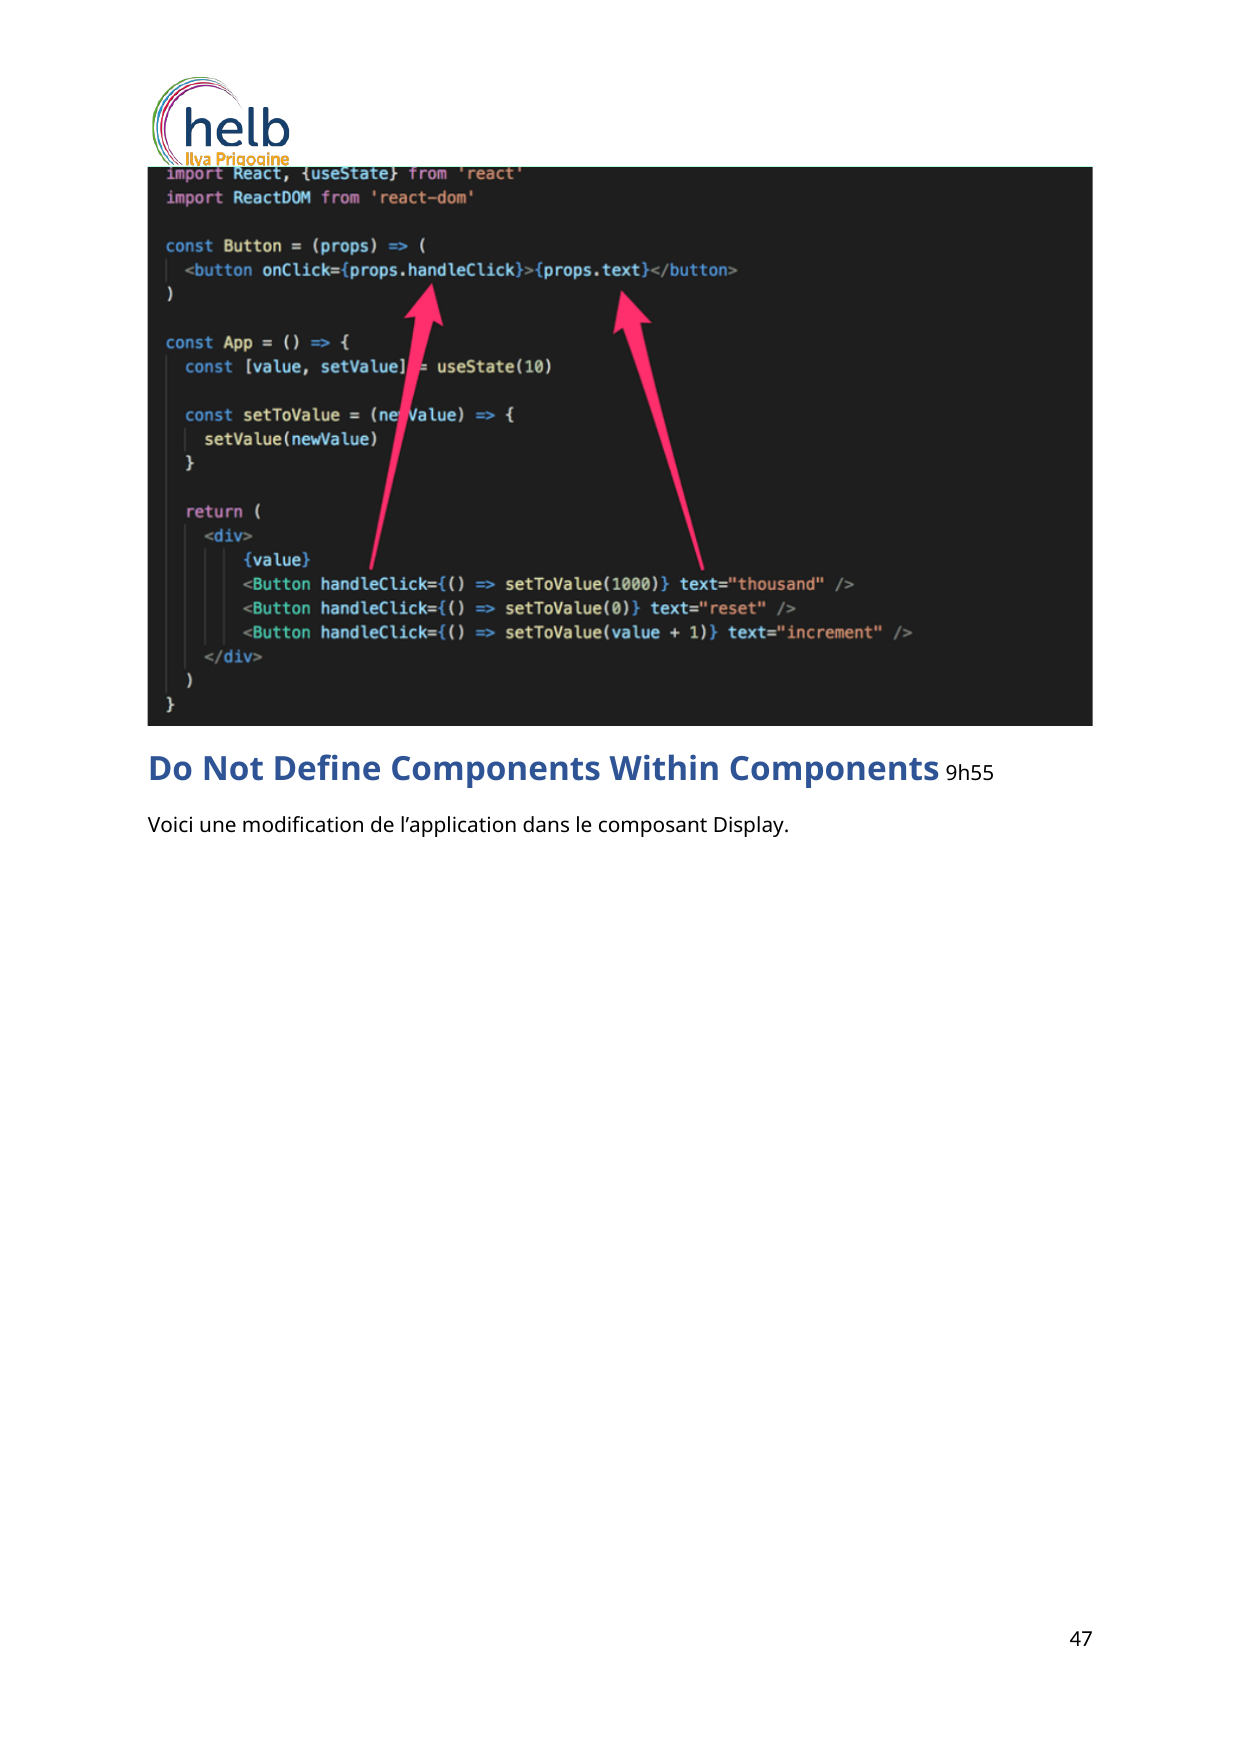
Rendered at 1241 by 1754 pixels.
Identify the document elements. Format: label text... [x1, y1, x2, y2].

picture [147, 73, 1093, 726]
text Do Not Define Components Within Components 9h55 [148, 745, 1092, 790]
text Voici une modification de l’application dans le composant Display. [148, 810, 1092, 839]
